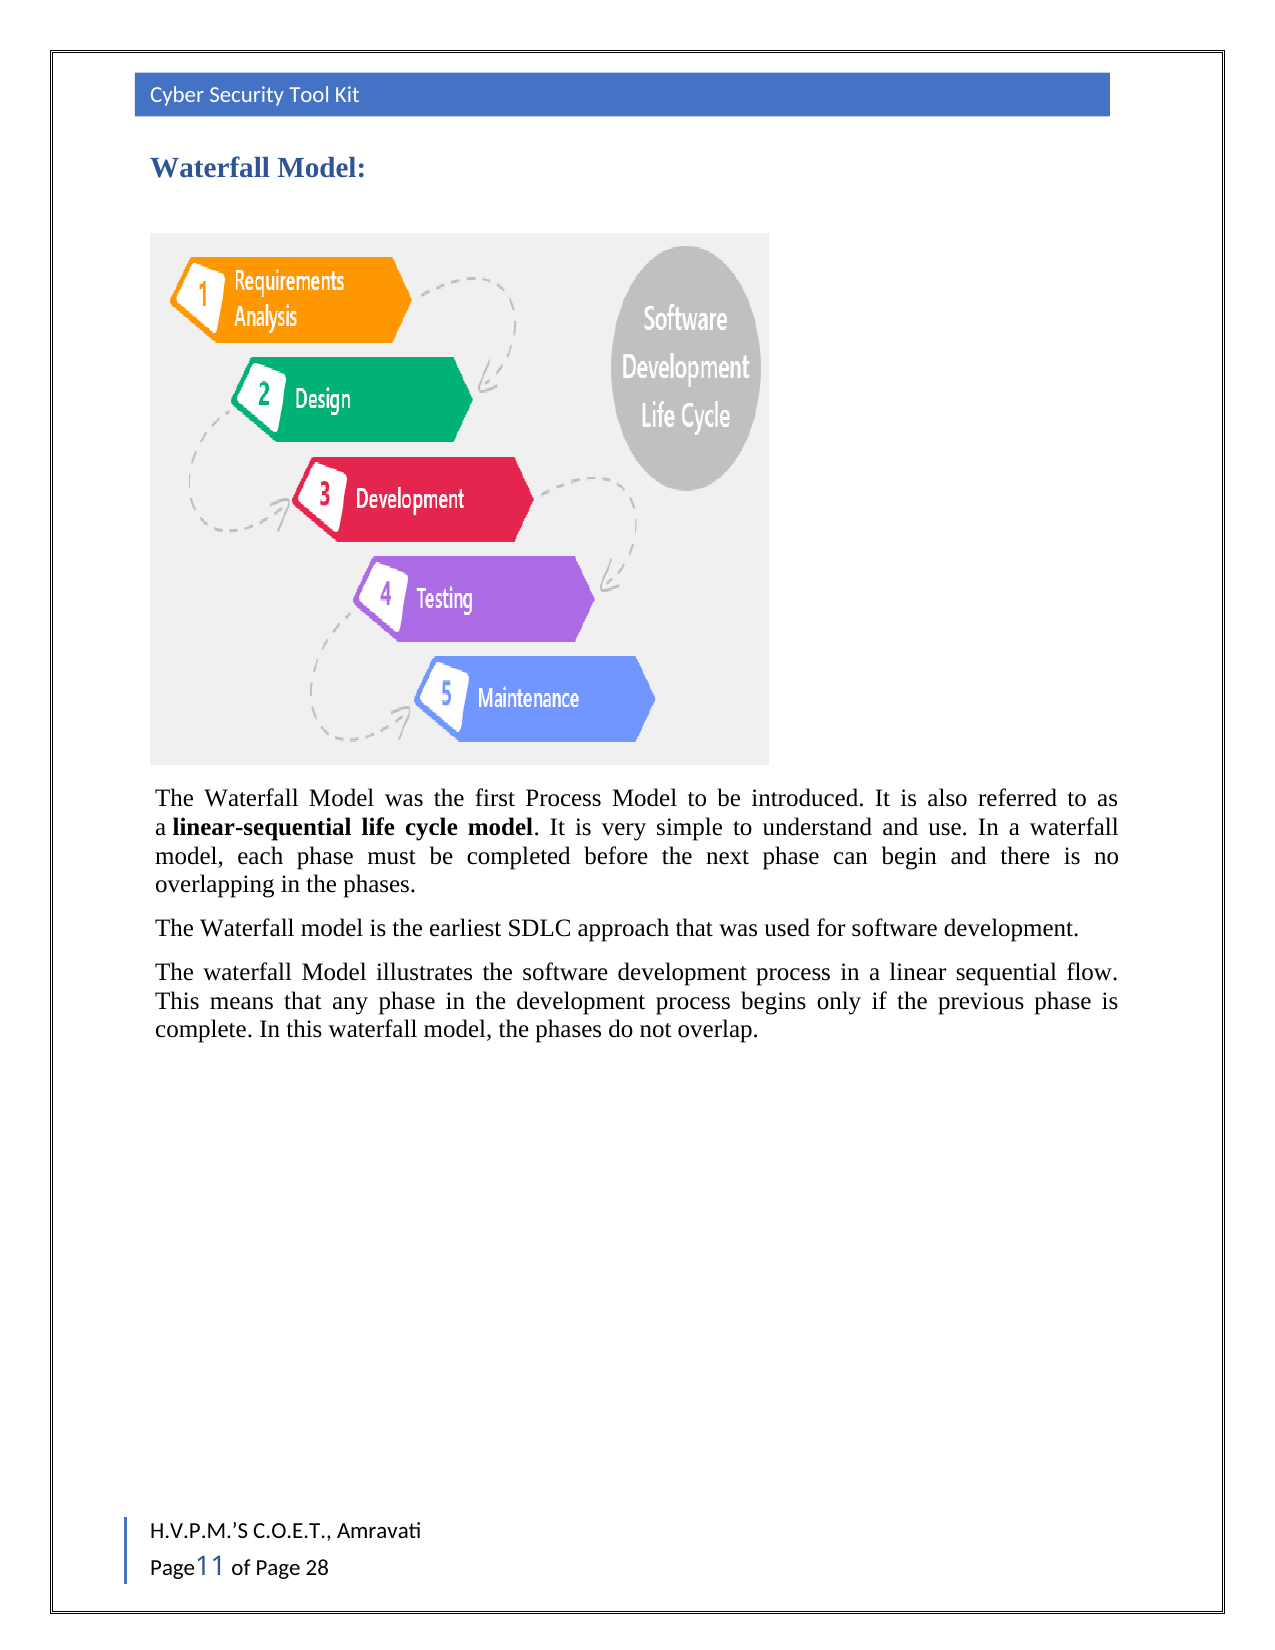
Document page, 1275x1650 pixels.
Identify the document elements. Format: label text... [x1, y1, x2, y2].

picture [150, 233, 769, 765]
text The Waterfall model is the earliest SDLC approach that was used for software development. [155, 913, 1120, 942]
text The waterfall Model illustrates the software development process in a linear sequential flow. This means that any phase in the development process begins only if the previous phase is complete. In this waterfall model, the phases do not overlap. [155, 957, 1120, 1043]
text The Waterfall Model was the first Process Model to be introduced. It is also referred to as a linear-sequential life cycle model. It is very simple to understand and use. In a waterfall model, each phase must be completed before the next phase can begin and there is no overlapping in the phases. [155, 783, 1120, 898]
subtitle Waterfall Model: [150, 150, 1125, 183]
